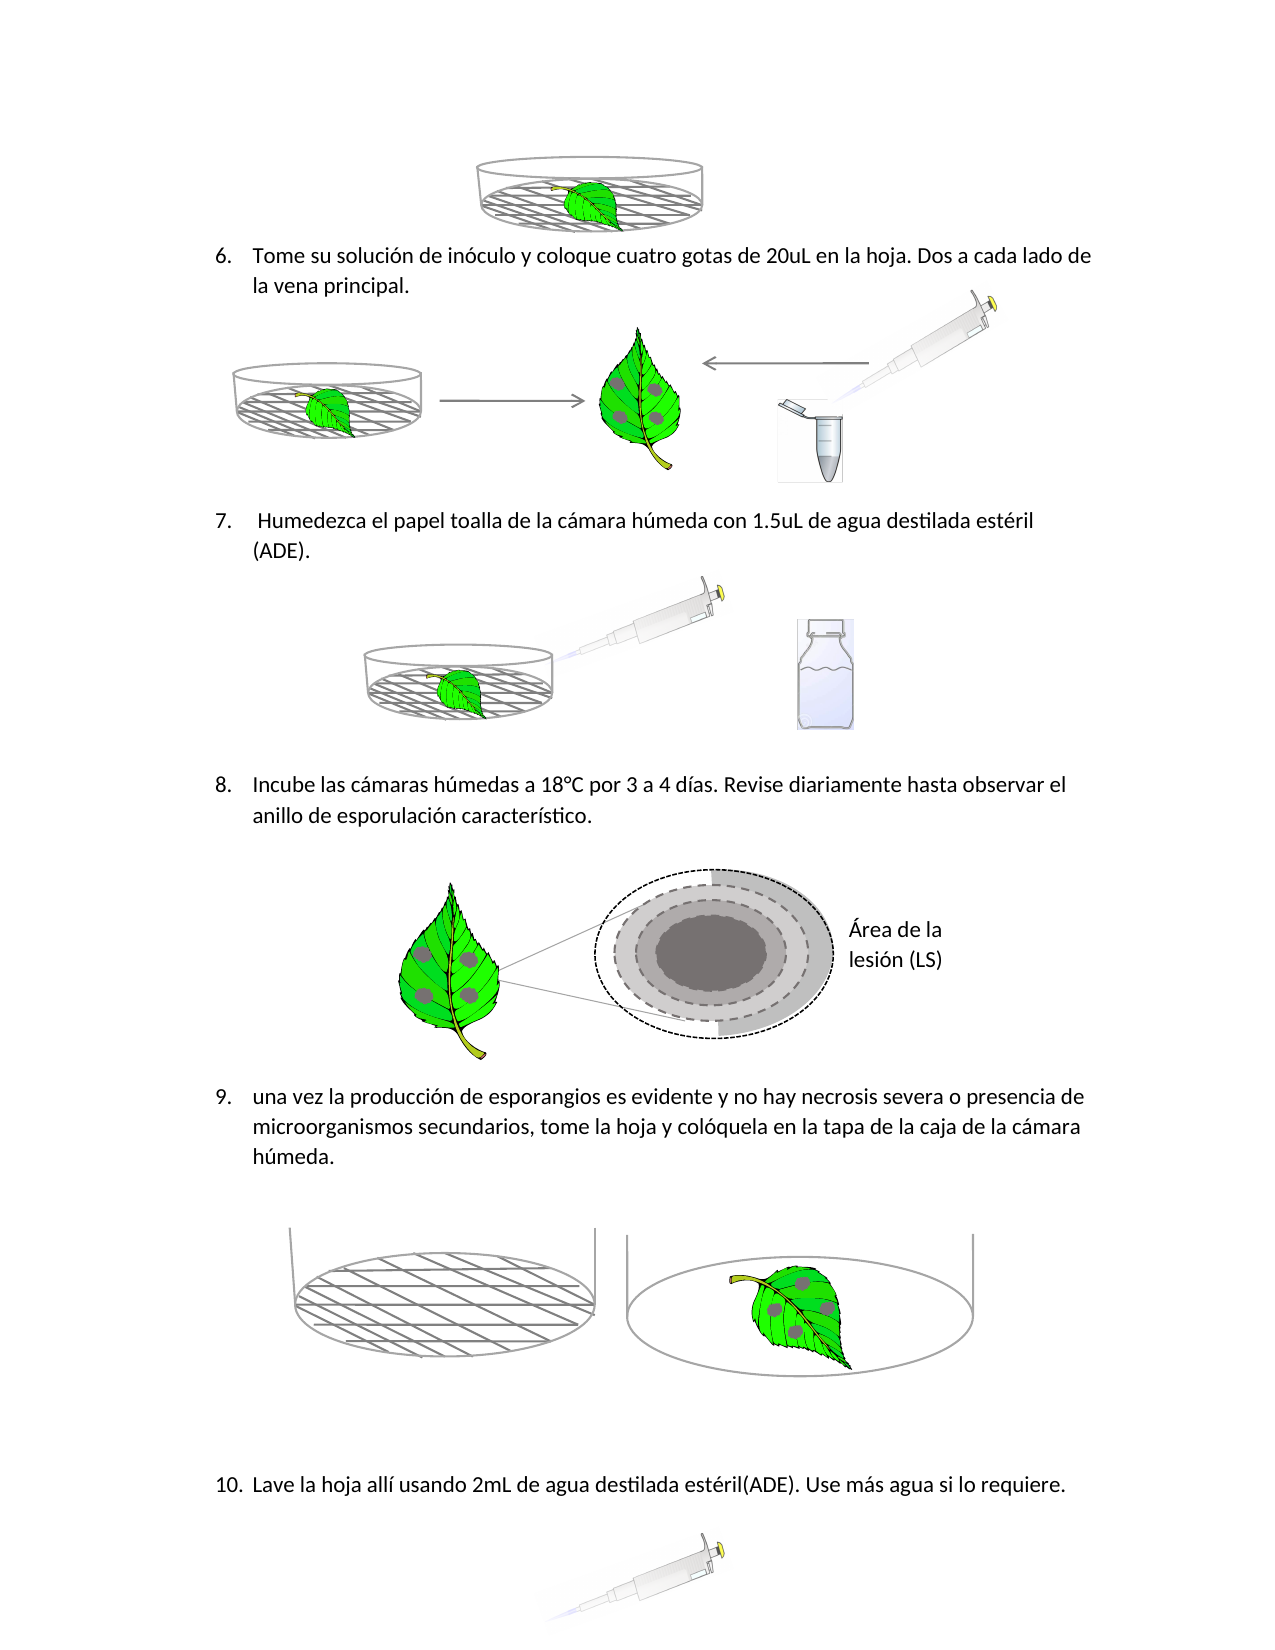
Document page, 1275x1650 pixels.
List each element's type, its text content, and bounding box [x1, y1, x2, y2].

picture [534, 1527, 733, 1635]
picture [534, 570, 733, 676]
list Humedezca el papel toalla de la cámara húmeda con 1.5uL de agua destilada estéril (ADE). [215, 506, 1098, 564]
list Tome su solución de inóculo y coloque cuatro gotas de 20uL en la hoja. Dos a cada lado de la vena principal. [215, 241, 1098, 299]
list Lave la hoja allí usando 2mL de agua destilada estéril(ADE). Use más agua si lo requiere. [215, 1471, 1098, 1498]
list Incube las cámaras húmedas a 18°C por 3 a 4 días. Revise diariamente hasta observar el anillo de esporulación característico. [215, 771, 1098, 829]
picture [777, 281, 1008, 485]
list una vez la producción de esporangios es evidente y no hay necrosis severa o presencia de microorganismos secundarios, tome la hoja y colóquela en la tapa de la caja de la cámara húmeda. [215, 1082, 1098, 1170]
picture [796, 618, 854, 730]
picture [543, 659, 551, 678]
picture [540, 652, 550, 658]
